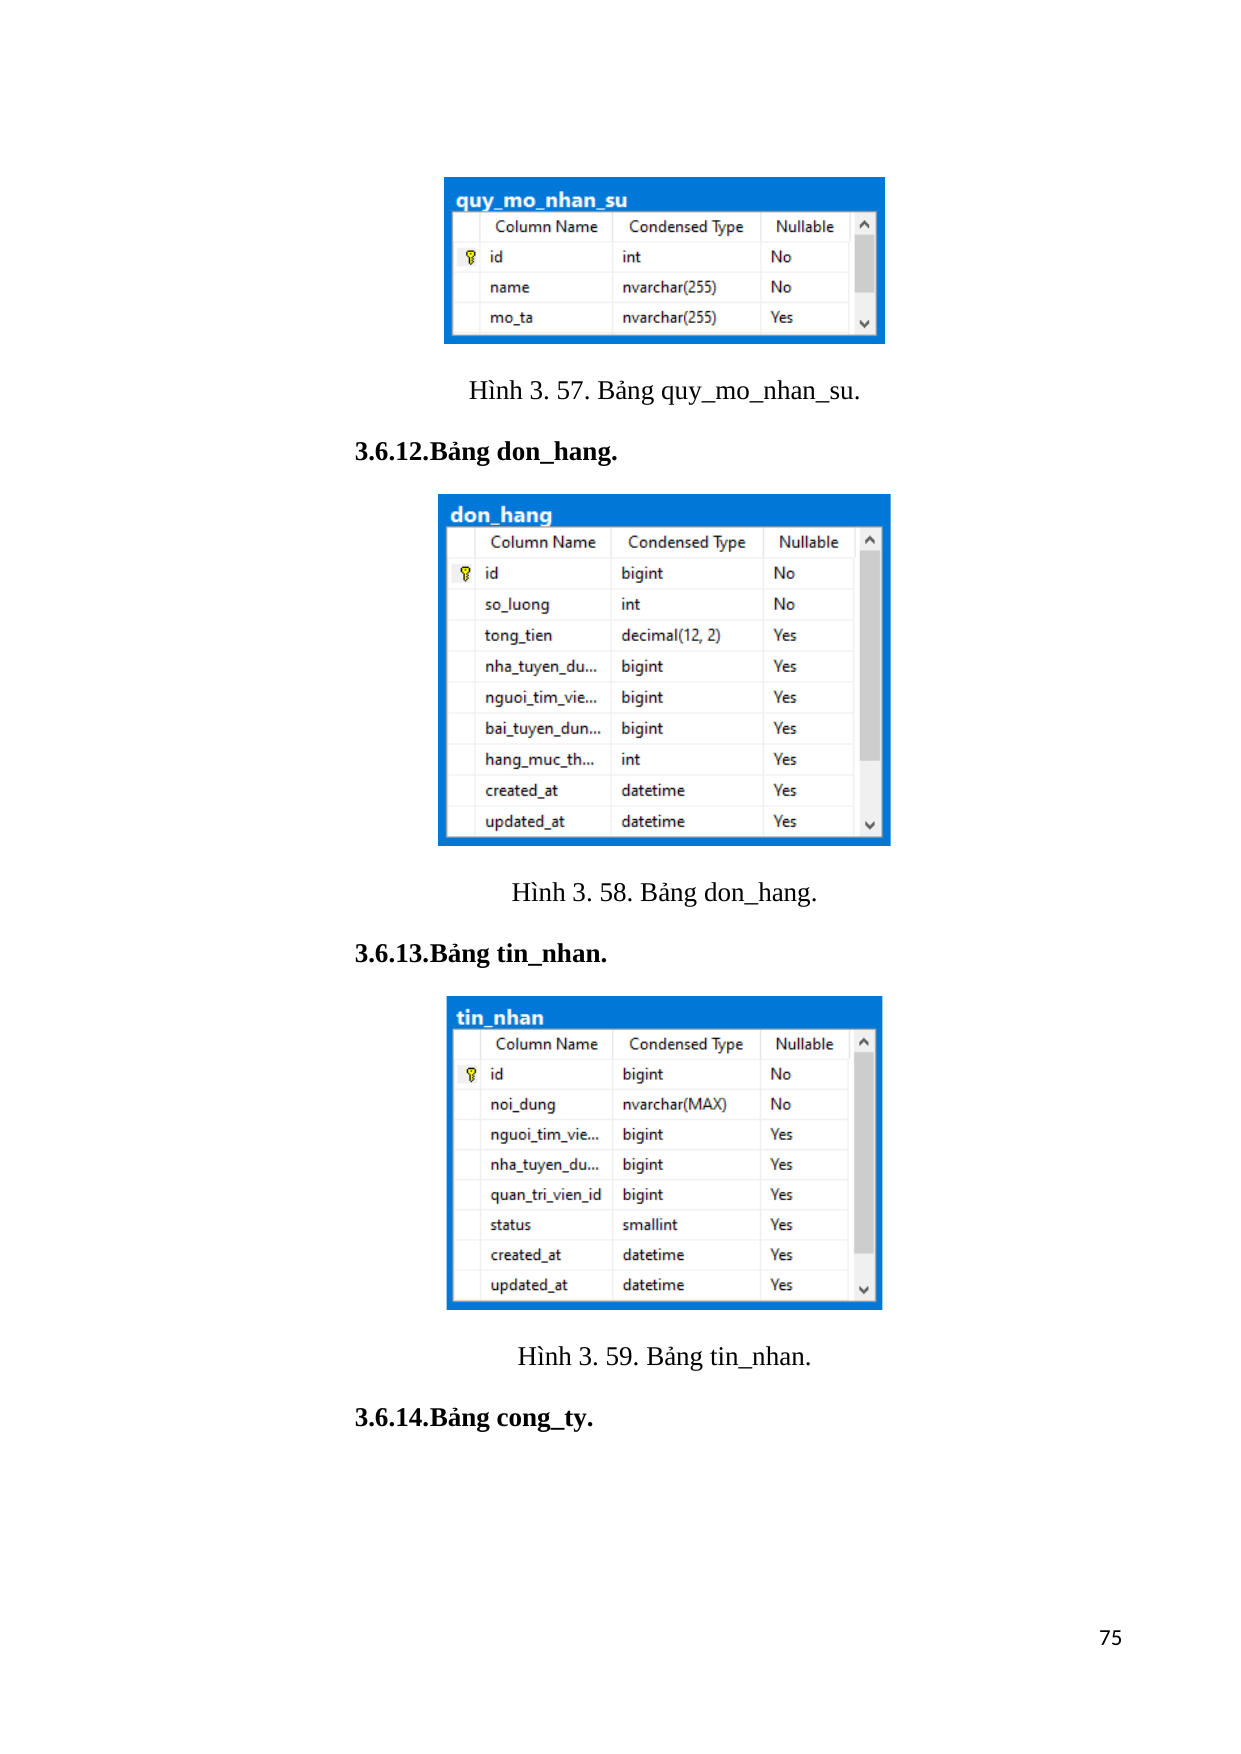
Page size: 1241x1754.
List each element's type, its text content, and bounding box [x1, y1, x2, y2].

picture [444, 177, 885, 344]
text Hình 3. 59. Bảng tin_nhan. [207, 1340, 1122, 1371]
text Bảng don_hang. [354, 435, 1122, 466]
text Hình 3. 58. Bảng don_hang. [207, 877, 1122, 908]
text Bảng tin_nhan. [354, 937, 1122, 968]
picture [438, 494, 891, 846]
text Bảng cong_ty. [354, 1401, 1122, 1432]
text Hình 3. 57. Bảng quy_mo_nhan_su. [207, 374, 1122, 406]
picture [446, 996, 883, 1310]
